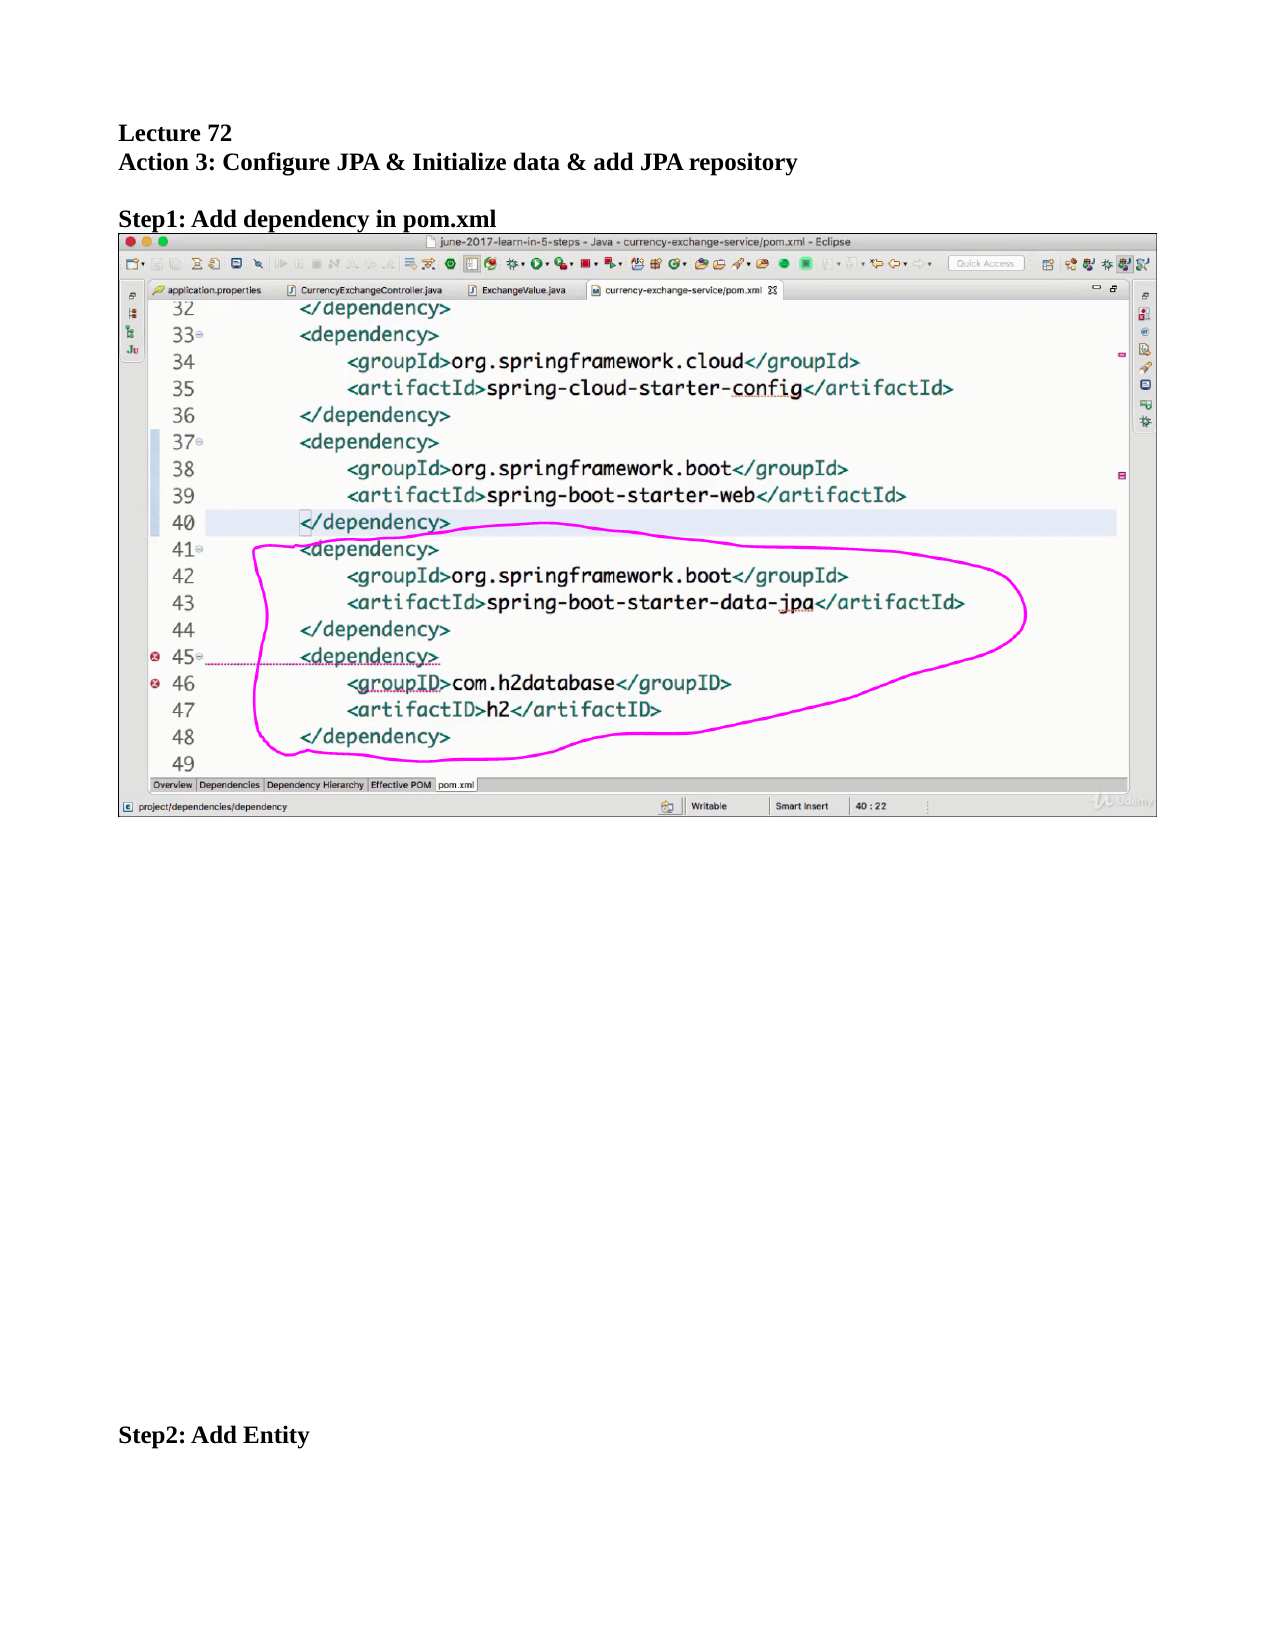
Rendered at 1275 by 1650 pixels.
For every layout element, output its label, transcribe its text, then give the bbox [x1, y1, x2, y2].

text Step2: Add Entity [118, 1420, 1157, 1449]
text Lecture 72 [118, 118, 1157, 147]
text Action 3: Configure JPA & Initialize data & add JPA repository [118, 147, 1157, 176]
text Step1: Add dependency in pom.xml [118, 204, 1157, 233]
picture [118, 233, 1157, 817]
